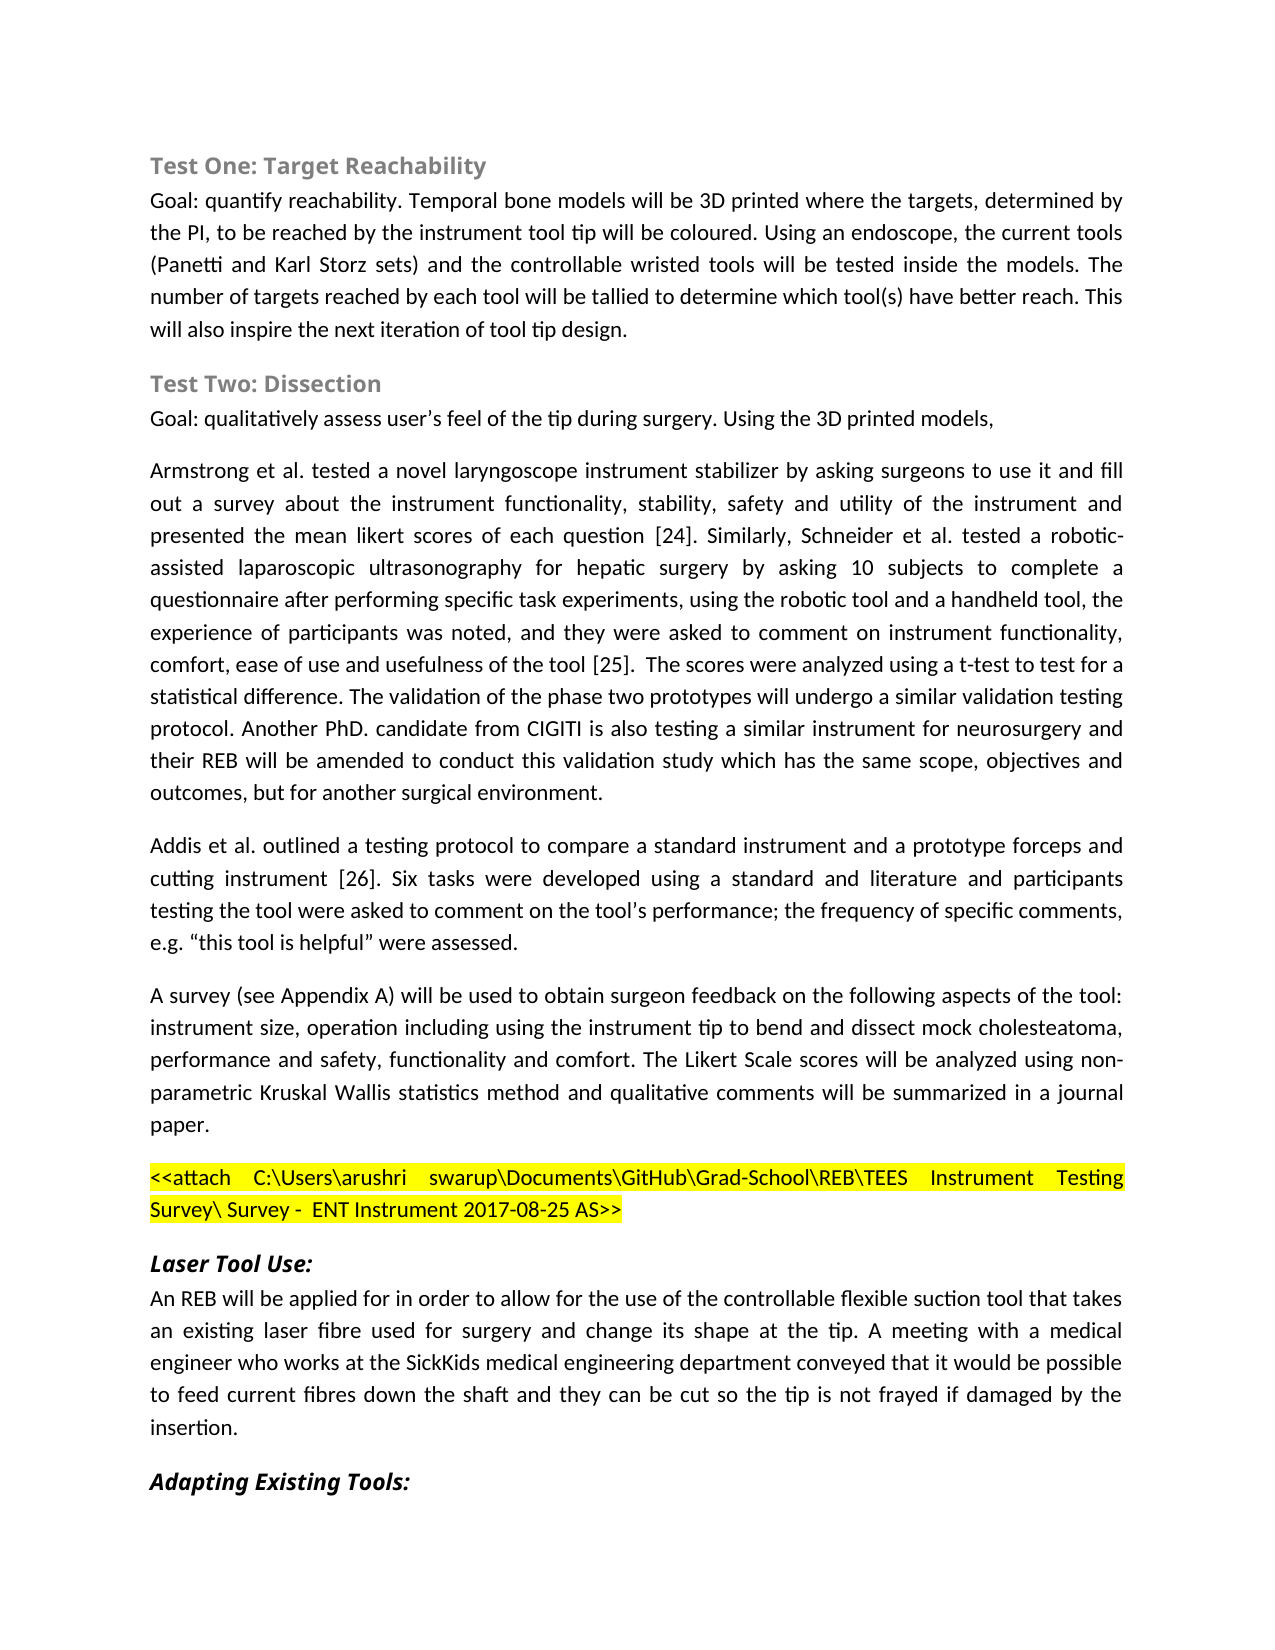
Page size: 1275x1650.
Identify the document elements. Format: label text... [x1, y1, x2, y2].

text Goal: quantify reachability. Temporal bone models will be 3D printed where the targets, determined by the PI, to be reached by the instrument tool tip will be coloured. Using an endoscope, the current tools (Panetti and Karl Storz sets) and the controllable wristed tools will be tested inside the models. The number of targets reached by each tool will be tallied to determine which tool(s) have better reach. This will also inspire the next iteration of tool tip design. [150, 186, 1125, 343]
text Addis et al. outlined a testing protocol to compare a standard instrument and a prototype forceps and cutting instrument [26]. Six tasks were developed using a standard and literature and participants testing the tool were asked to comment on the tool’s performance; the frequency of specific comments, e.g. “this tool is helpful” were assessed. [150, 832, 1125, 956]
text A survey (see Appendix A) will be used to obtain surgeon feedback on the following aspects of the tool: instrument size, operation including using the instrument tip to bend and dissect mock cholesteatoma, performance and safety, functionality and comfort. The Likert Scale scores will be analyzed using non-parametric Kruskal Wallis statistics method and qualitative comments will be summarized in a journal paper. [150, 981, 1125, 1138]
subtitle Adapting Existing Tools: [150, 1466, 1125, 1497]
subtitle Laser Tool Use: [150, 1248, 1125, 1279]
text <<attach C:\Users\arushri swarup\Documents\GitHub\Grad-School\REB\TEES Instrument Testing Survey\ Survey - ENT Instrument 2017-08-25 AS>> [150, 1191, 1125, 1223]
text Goal: qualitatively assess user’s feel of the tip during surgery. Using the 3D printed models, [150, 404, 1125, 432]
subtitle Test Two: Dissection [150, 368, 1125, 399]
text Armstrong et al. tested a novel laryngoscope instrument stabilizer by asking surgeons to use it and fill out a survey about the instrument functionality, stability, safety and utility of the instrument and presented the mean likert scores of each question [24]. Similarly, Schneider et al. tested a robotic-assisted laparoscopic ultrasonography for hepatic surgery by asking 10 subjects to complete a questionnaire after performing specific task experiments, using the robotic tool and a handheld tool, the experience of participants was noted, and they were asked to comment on instrument functionality, comfort, ease of use and usefulness of the tool [25]. The scores were analyzed using a t-test to test for a statistical difference. The validation of the phase two prototypes will undergo a similar validation testing protocol. Another PhD. candidate from CIGITI is also testing a similar instrument for neurosurgery and their REB will be amended to conduct this validation study which has the same scope, objectives and outcomes, but for another surgical environment. [150, 457, 1125, 807]
text An REB will be applied for in order to allow for the use of the controllable flexible suction tool that takes an existing laser fibre used for surgery and change its shape at the tip. A meeting with a medical engineer who works at the SickKids medical engineering department conveyed that it would be possible to feed current fibres down the shaft and they can be cut so the tip is not frayed if damaged by the insertion. [150, 1284, 1125, 1441]
subtitle Test One: Target Reachability [150, 150, 1125, 181]
